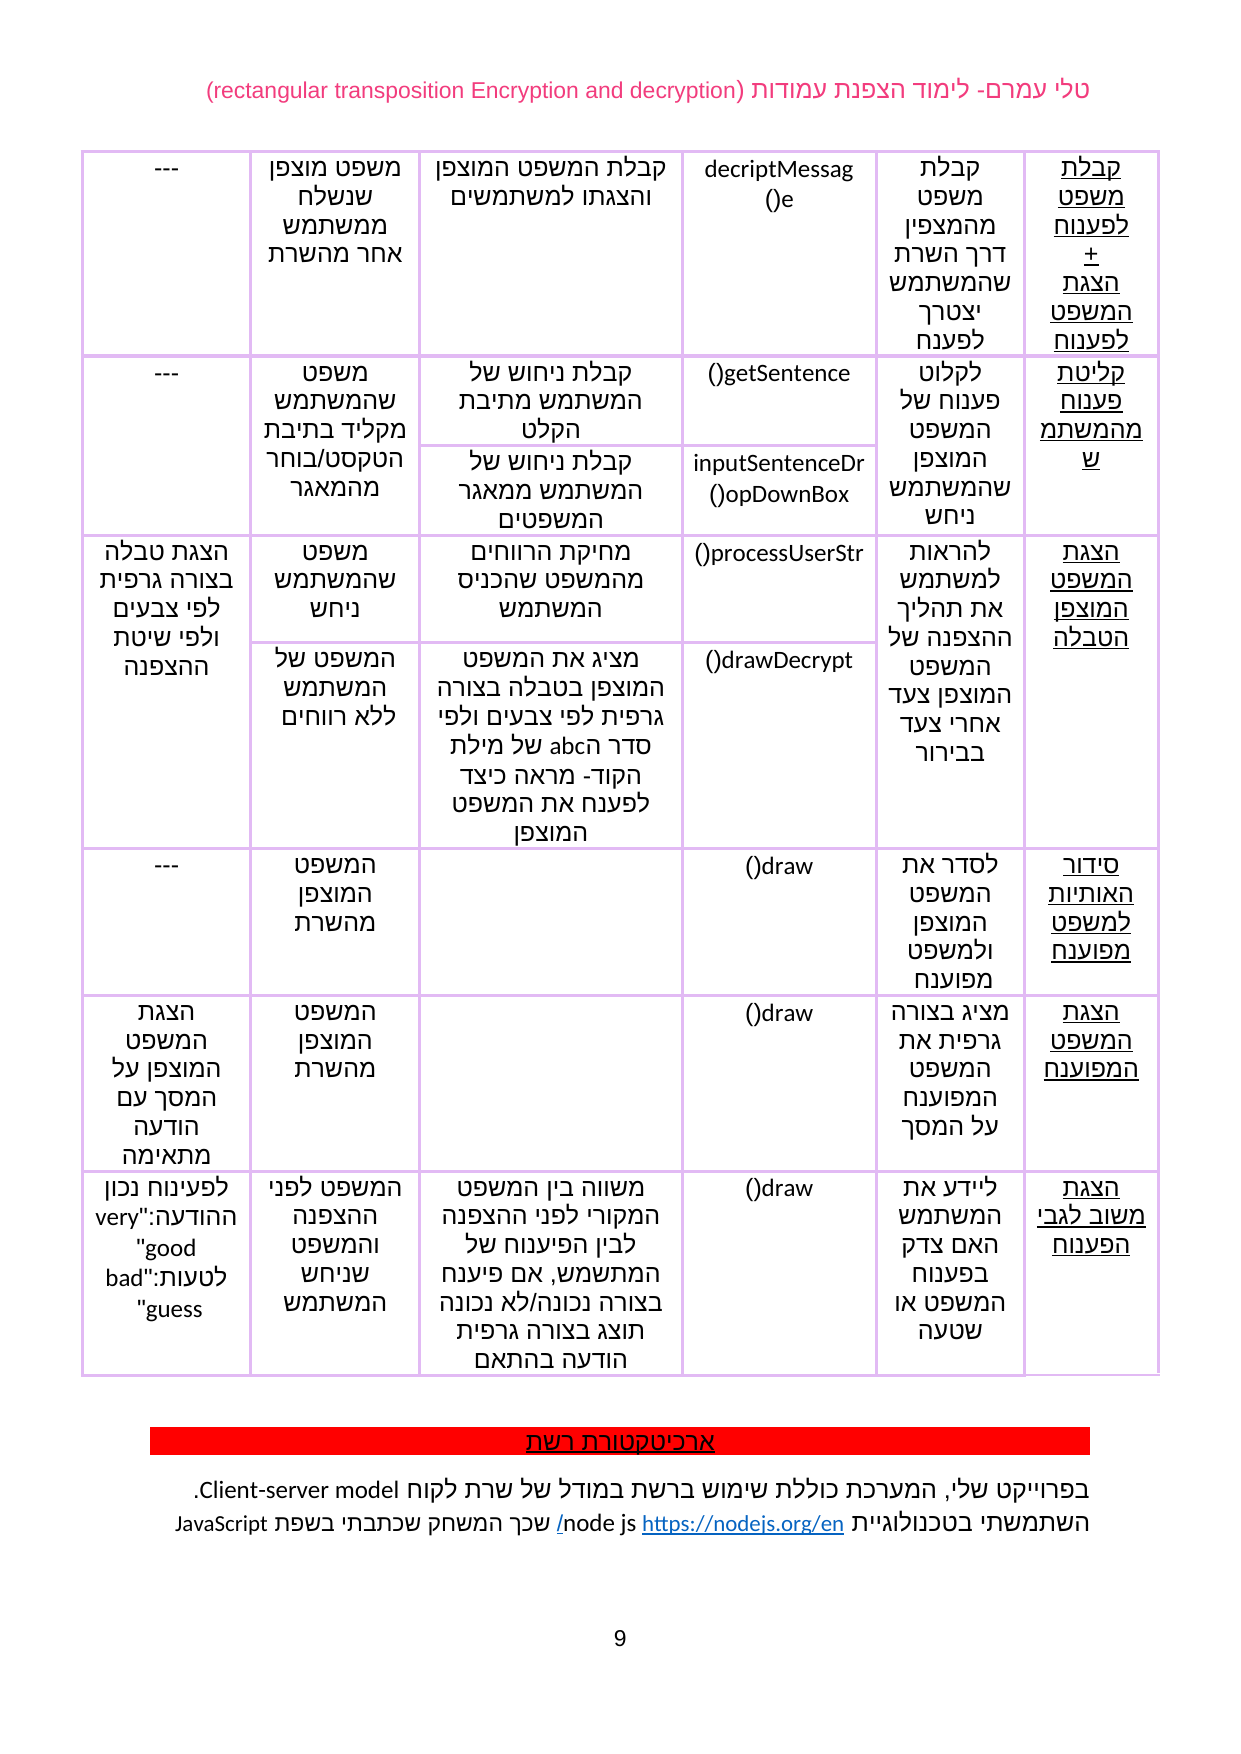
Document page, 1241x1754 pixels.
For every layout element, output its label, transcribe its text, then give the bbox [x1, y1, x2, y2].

table_cell draw() [684, 850, 875, 994]
table_cell draw() [684, 997, 875, 1169]
table_cell משווה בין המשפט המקורי לפני ההצפנה לבין הפיענוח של המתשמש, אם פיענח בצורה נכונה/לא נכונה תוצג בצורה גרפית הודעה בהתאם [421, 1173, 681, 1374]
table_cell להראות למשתמש את תהליך ההצפנה של המשפט המוצפן צעד אחרי צעד בבירור [878, 537, 1023, 847]
table_cell --- [84, 850, 249, 994]
table_cell getSentence() [684, 358, 875, 444]
table_cell inputSentenceDropDownBox() [684, 447, 875, 534]
table_cell ליידע את המשתמש האם צדק בפענוח המשפט או שטעה [878, 1173, 1023, 1374]
text בפרוייקט שלי, המערכת כוללת שימוש ברשת במודל של שרת לקוח Client-server model. השתמשתי בטכנולוגיית node js https://nodejs.org/en/ שכך המשחק שכתבתי בשפת JavaScript [150, 1474, 1090, 1538]
table_cell קליטת פענוח מהמשתמש [1026, 358, 1157, 534]
table_cell processUserStr() [684, 537, 875, 641]
table_cell קבלת ניחוש של המשתמש ממאגר המשפטים [421, 447, 681, 534]
table_cell קבלת משפט מהמצפין דרך השרת שהמשתמש יצטרך לפענח [878, 153, 1023, 354]
table_cell מציג בצורה גרפית את המשפט המפוענח על המסך [878, 997, 1023, 1169]
table_cell [421, 997, 681, 1169]
table_cell קבלת המשפט המוצפן והצגתו למשתמשים [421, 153, 681, 354]
table_cell המשפט המוצפן מהשרת [252, 997, 418, 1169]
table_cell drawDecrypt() [684, 644, 875, 847]
table_cell משפט שהמשתמש ניחש [252, 537, 418, 641]
table_cell סידור האותיות למשפט מפוענח [1026, 850, 1157, 994]
table_cell draw() [684, 1173, 875, 1374]
table_cell הצגת המשפט המוצפן על המסך עם הודעה מתאימה [84, 997, 249, 1169]
table_cell לפעינוח נכון ההודעה:"very good" לטעות:"bad guess" [84, 1173, 249, 1374]
table_cell משפט שהמשתמש מקליד בתיבת הטקסט/בוחר מהמאגר [252, 358, 418, 534]
table_cell --- [84, 358, 249, 534]
table_cell מחיקת הרווחים מהמשפט שהכניס המשתמש [421, 537, 681, 641]
table_cell [421, 850, 681, 994]
table_cell הצגת המשפט המפוענח [1026, 997, 1157, 1169]
table_cell decriptMessage() [684, 153, 875, 354]
table_cell מציג את המשפט המוצפן בטבלה בצורה גרפית לפי צבעים ולפי סדר הabc של מילת הקוד- מראה כיצד לפענח את המשפט המוצפן [421, 644, 681, 847]
table_cell המשפט לפני ההצפנה והמשפט שניחש המשתמש [252, 1173, 418, 1374]
table_cell קבלת משפט לפענוח + הצגת המשפט לפענוח [1026, 153, 1157, 354]
table_cell קבלת ניחוש של המשתמש מתיבת הקלט [421, 358, 681, 444]
table_cell הצגת המשפט המוצפן הטבלה [1026, 537, 1157, 847]
table_cell המשפט של המשתמש ללא רווחים [252, 644, 418, 847]
table_cell הצגת משוב לגבי הפענוח [1026, 1173, 1158, 1374]
table_cell המשפט המוצפן מהשרת [252, 850, 418, 994]
table_cell משפט מוצפן שנשלח ממשתמש אחר מהשרת [252, 153, 418, 354]
table_cell לסדר את המשפט המוצפן ולמשפט מפוענח [878, 850, 1023, 994]
table_cell לקלוט פענוח של המשפט המוצפן שהמשתמש ניחש [878, 358, 1023, 534]
text ארכיטקטורת רשת [150, 1427, 1090, 1455]
table_cell --- [84, 153, 249, 354]
table_cell הצגת טבלה בצורה גרפית לפי צבעים ולפי שיטת ההצפנה [84, 537, 249, 847]
